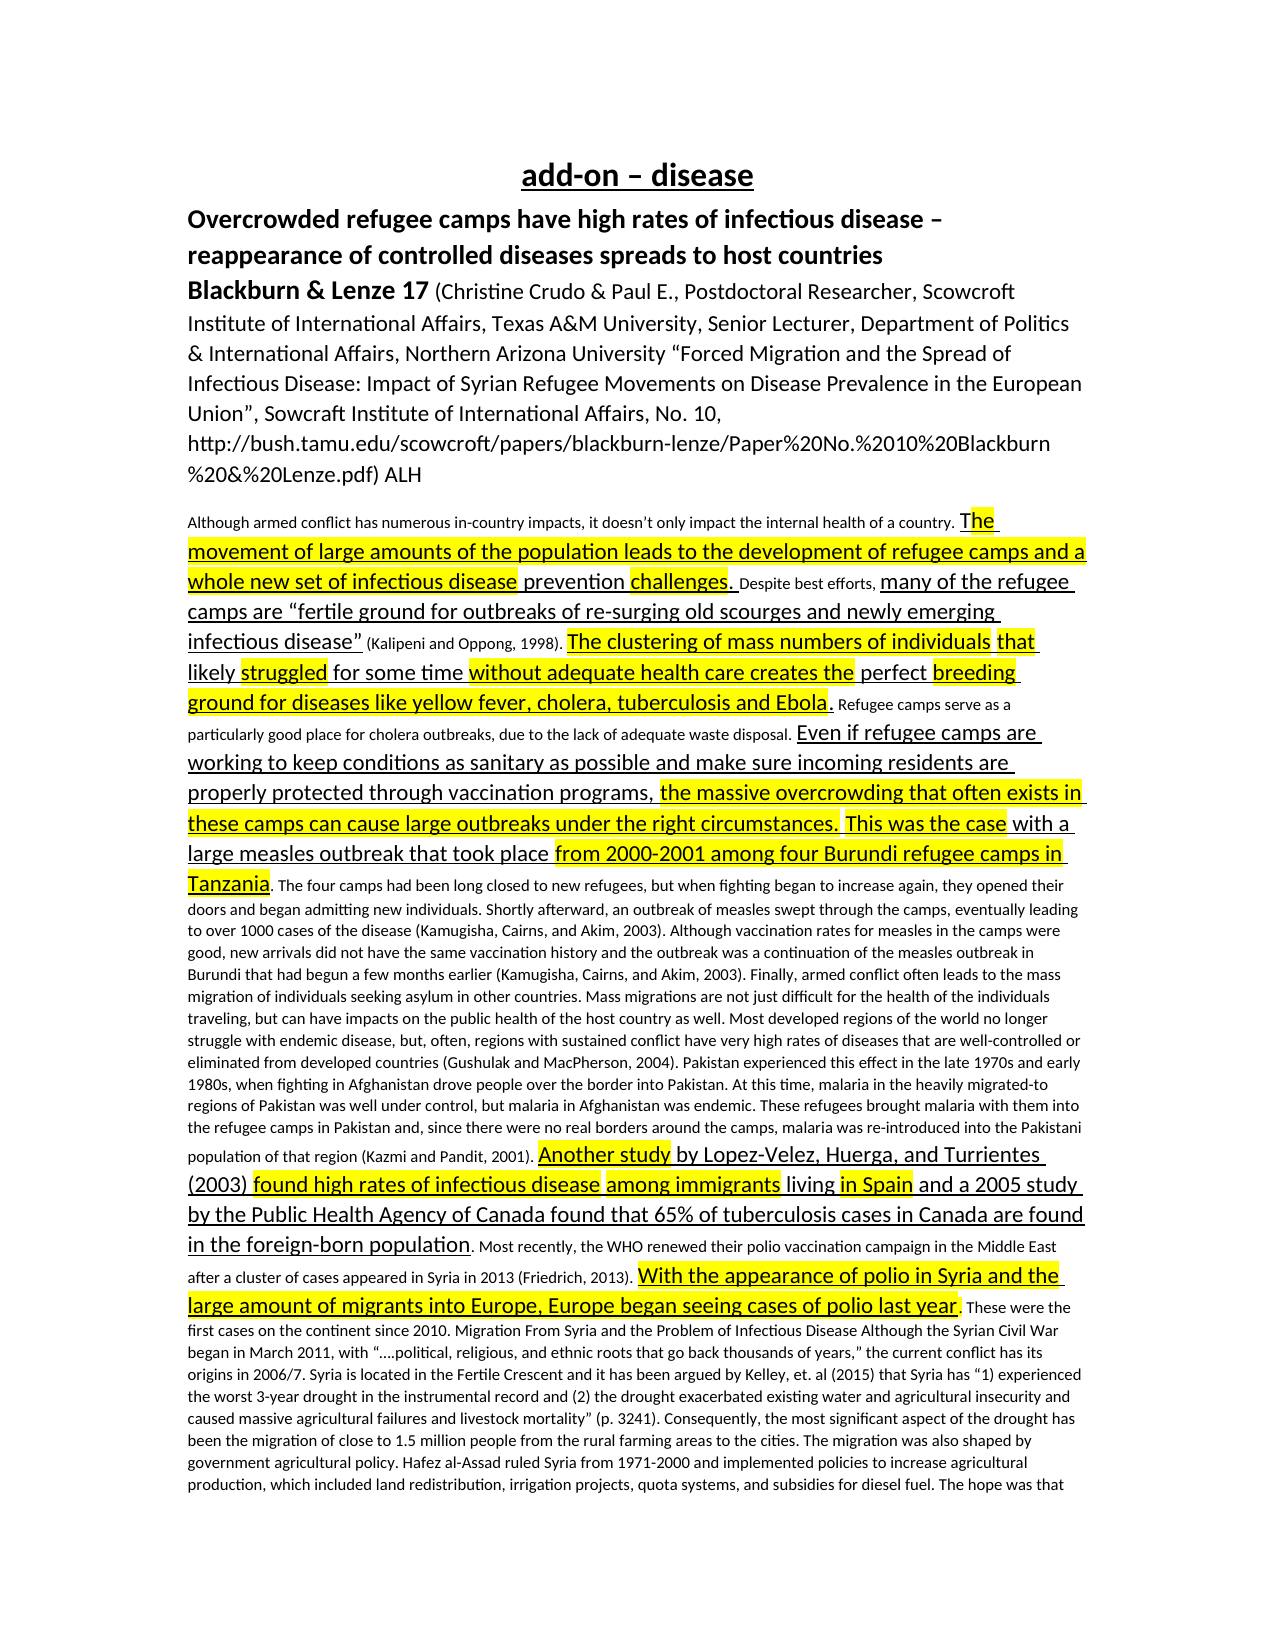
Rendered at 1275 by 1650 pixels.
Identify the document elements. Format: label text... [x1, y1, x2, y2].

text Blackburn & Lenze 17 (Christine Crudo & Paul E., Postdoctoral Researcher, Scowcroft Institute of International Affairs, Texas A&M University, Senior Lecturer, Department of Politics & International Affairs, Northern Arizona University “Forced Migration and the Spread of Infectious Disease: Impact of Syrian Refugee Movements on Disease Prevalence in the European Union”, Sowcraft Institute of International Affairs, No. 10, http://bush.tamu.edu/scowcroft/papers/blackburn-lenze/Paper%20No.%2010%20Blackburn%20&%20Lenze.pdf) ALH [187, 273, 1087, 488]
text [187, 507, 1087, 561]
subtitle add-on – disease [187, 154, 1087, 195]
subtitle Overcrowded refugee camps have high rates of infectious disease – reappearance of controlled diseases spreads to host countries [187, 202, 1087, 271]
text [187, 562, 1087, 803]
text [187, 804, 1087, 1494]
